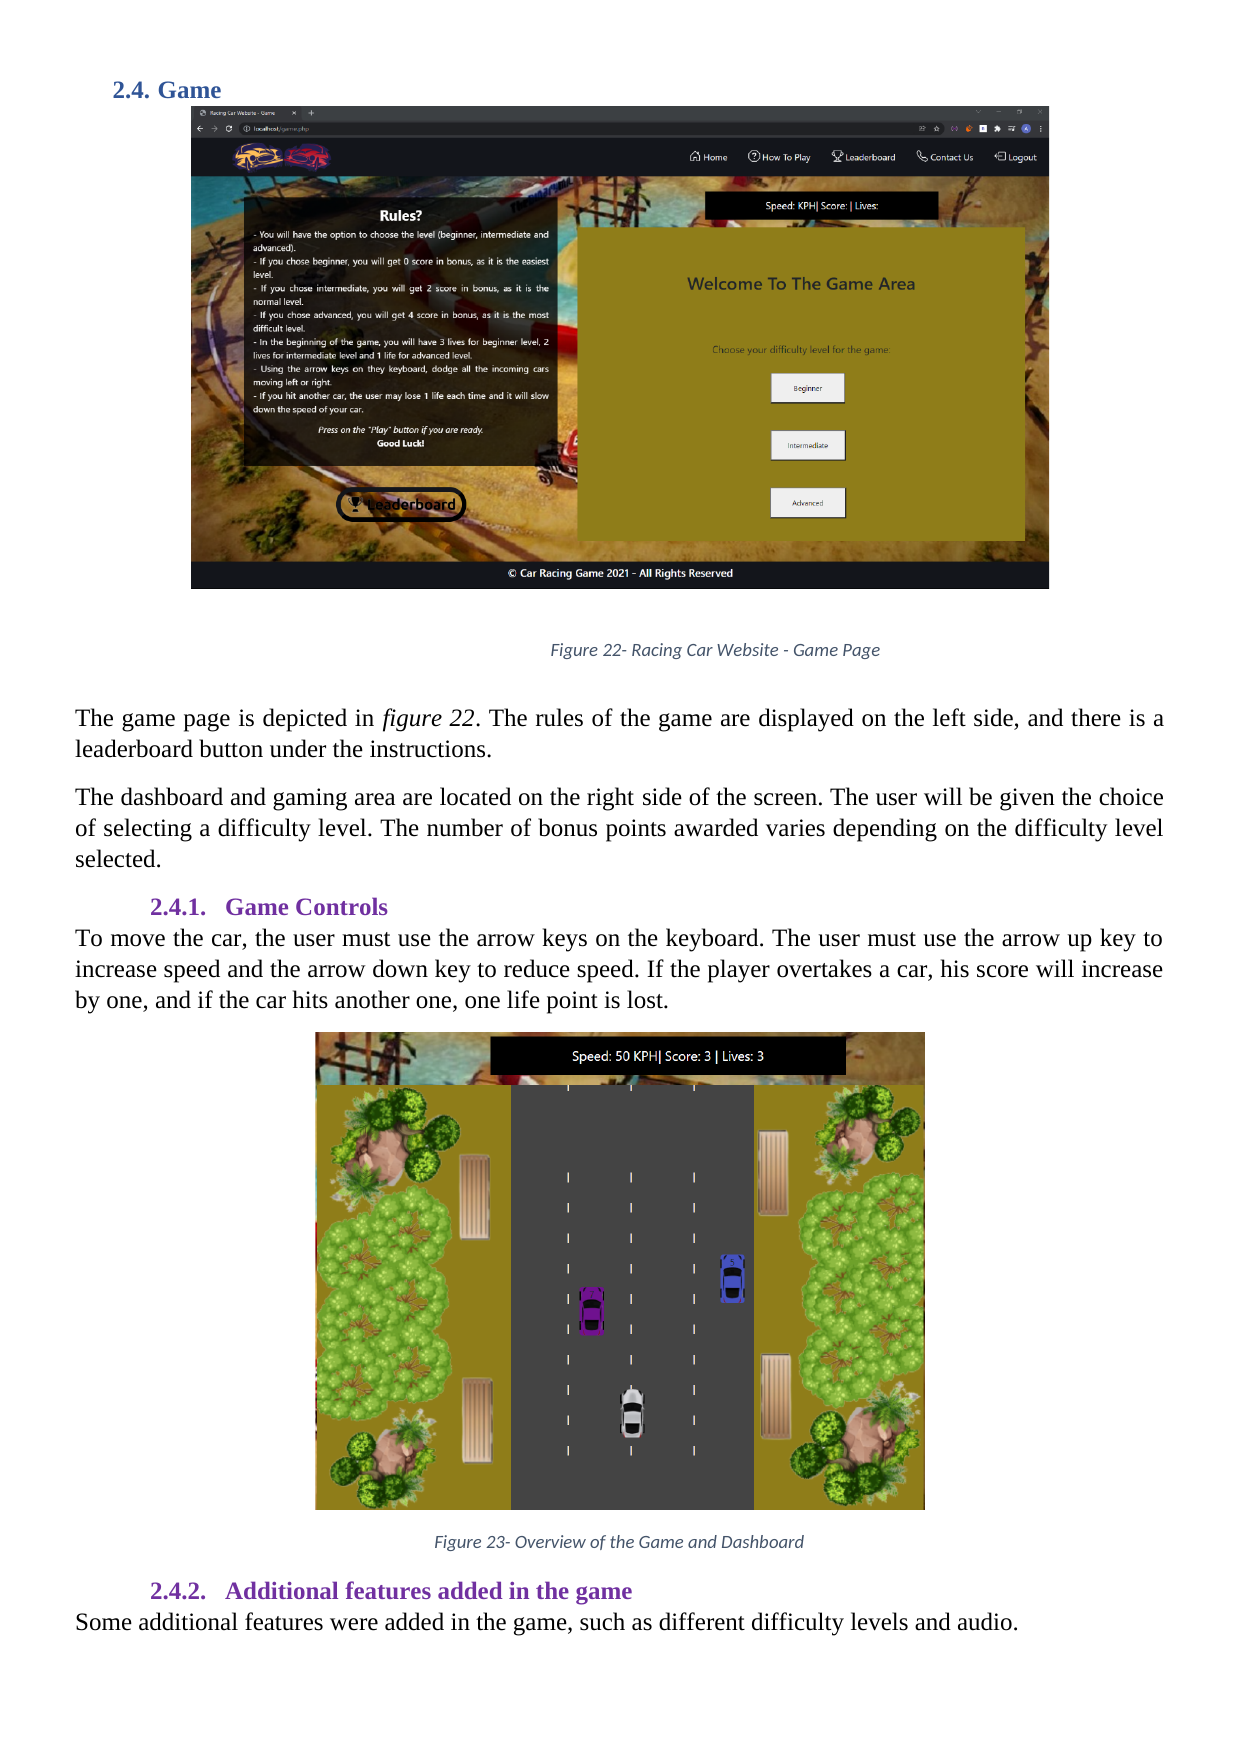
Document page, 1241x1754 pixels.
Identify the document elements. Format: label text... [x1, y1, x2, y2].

picture [191, 106, 1050, 589]
picture [315, 1032, 925, 1510]
text The dashboard and gaming area are located on the right side of the screen. The user will be given the choice of selecting a difficulty level. The number of bonus points awarded varies depending on the difficulty level selected. [75, 782, 1165, 873]
subtitle Game Controls [150, 892, 1165, 920]
subtitle Additional features added in the game [150, 1576, 1165, 1604]
text The game page is depicted in figure 22. The rules of the game are displayed on the left side, and there is a leaderboard button under the instructions. [75, 703, 1165, 763]
text Some additional features were added in the game, such as different difficulty levels and audio. [75, 1607, 1165, 1636]
text To move the car, the user must use the arrow keys on the keyboard. The user must use the arrow up key to increase speed and the arrow down key to reduce speed. If the player overtakes a car, his score will increase by one, and if the car hits another one, one life point is lost. [75, 923, 1165, 1013]
subtitle Game [112, 75, 1165, 104]
